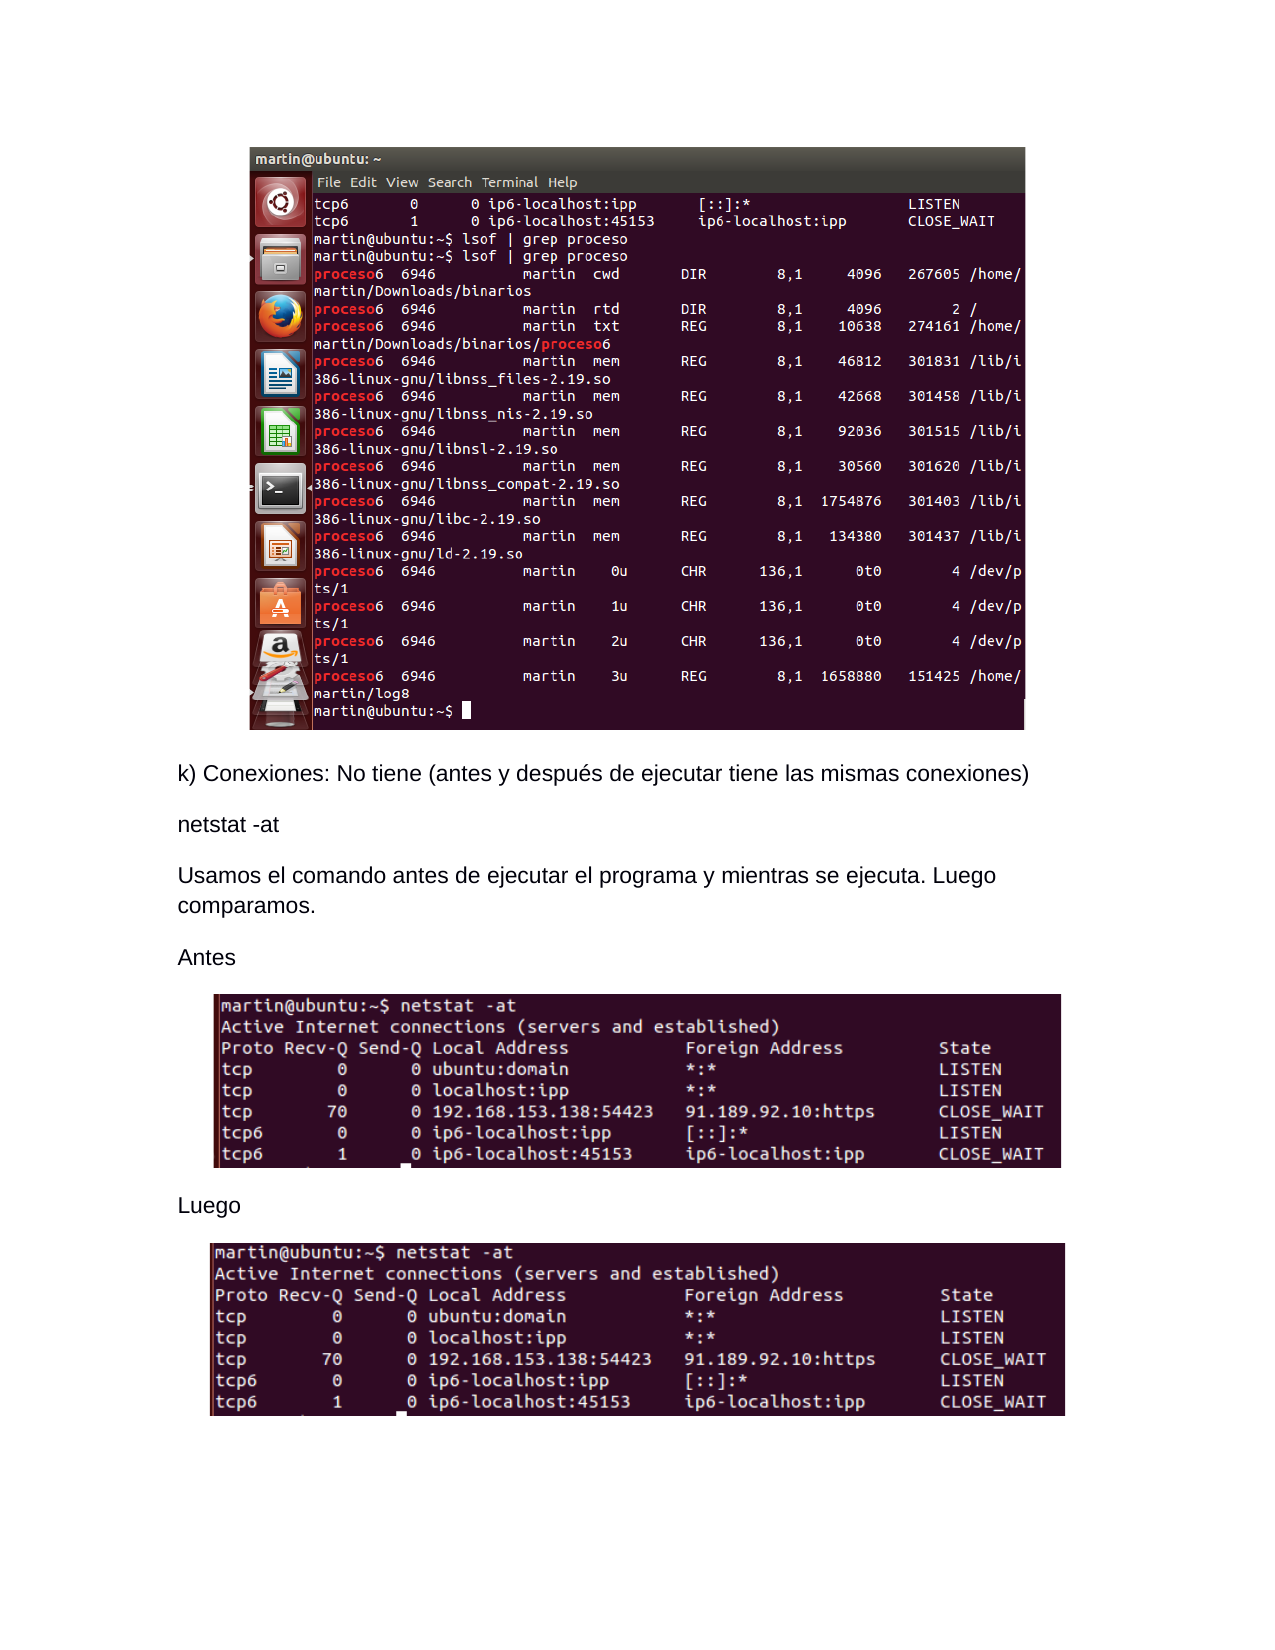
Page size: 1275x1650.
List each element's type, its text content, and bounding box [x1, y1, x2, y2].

picture [209, 1243, 1066, 1416]
text Antes [177, 943, 1098, 970]
text Usamos el comando antes de ejecutar el programa y mientras se ejecuta. Luego comparamos. [177, 862, 1098, 919]
picture [249, 147, 1026, 730]
text k) Conexiones: No tiene (antes y después de ejecutar tiene las mismas conexiones) [177, 760, 1098, 786]
picture [213, 994, 1062, 1168]
text Luego [177, 1046, 1098, 1219]
text netstat -at [177, 811, 1098, 837]
